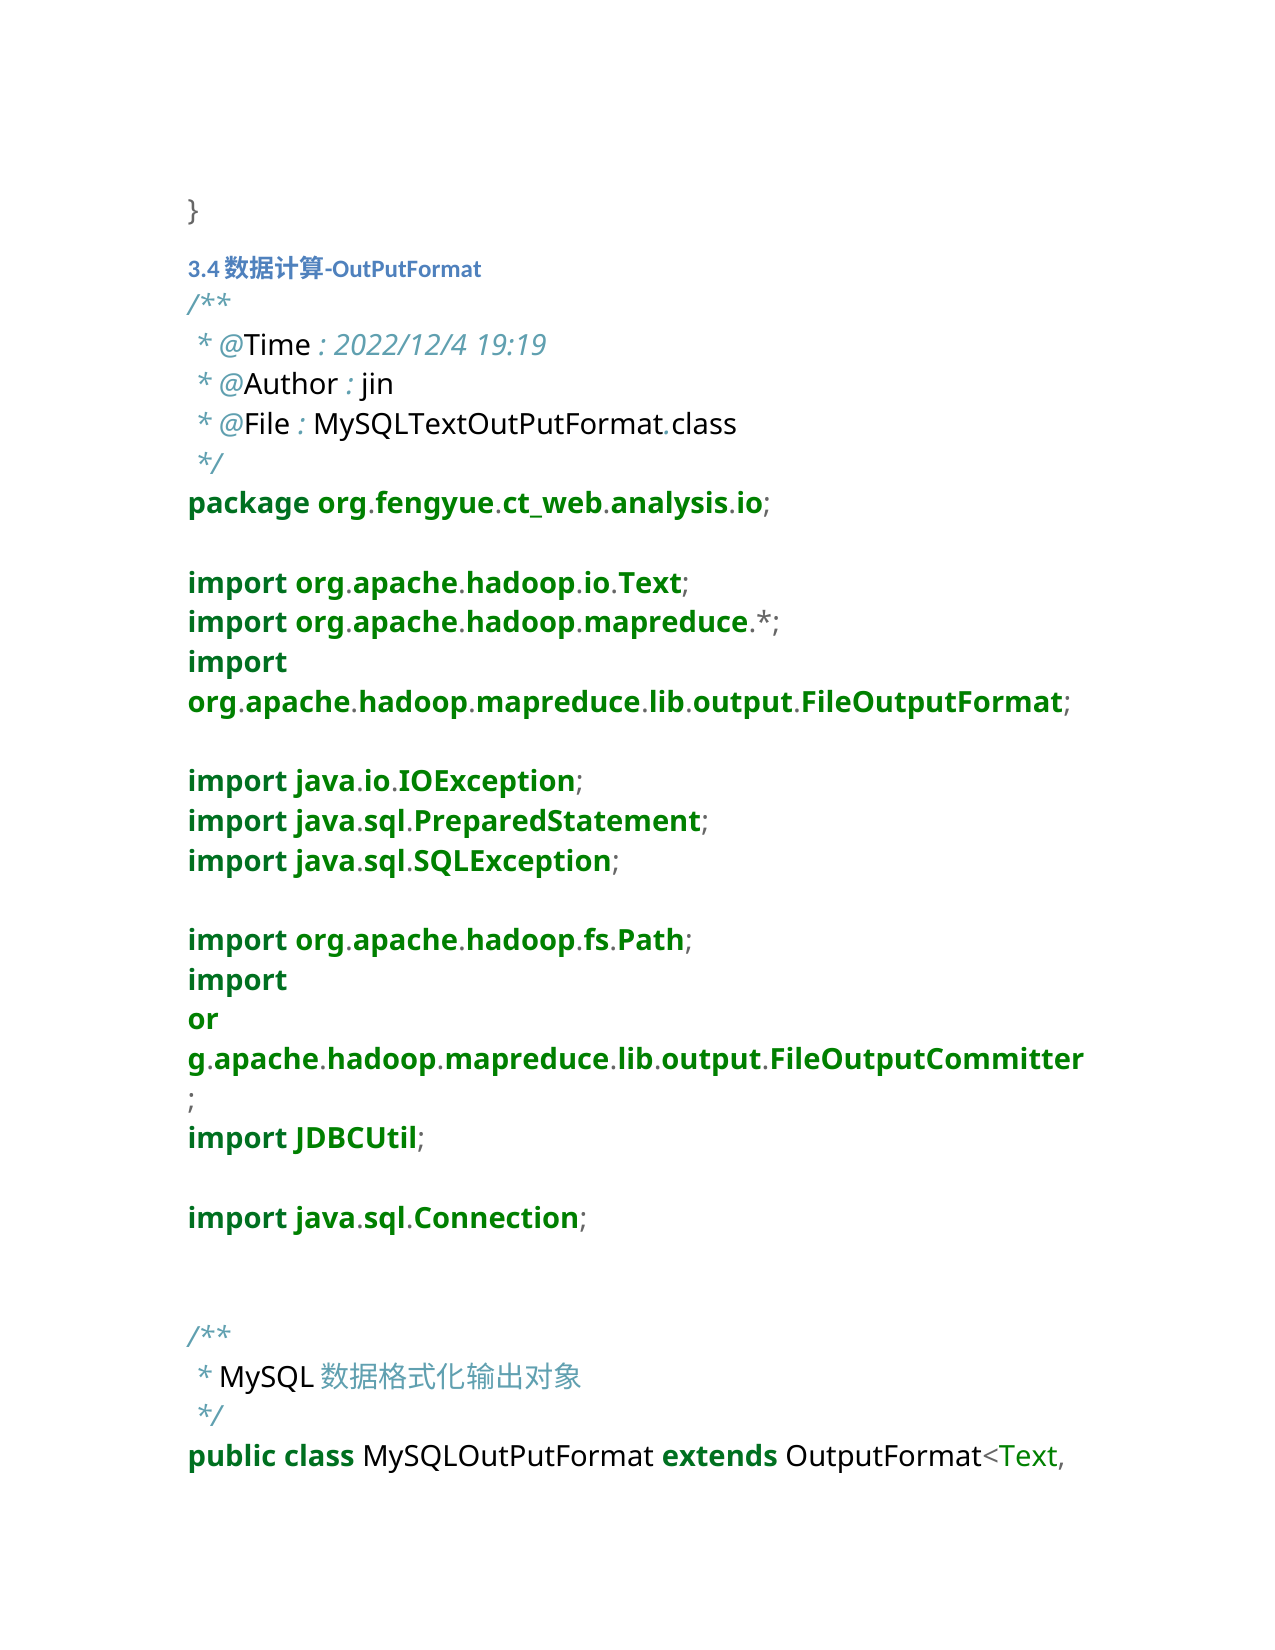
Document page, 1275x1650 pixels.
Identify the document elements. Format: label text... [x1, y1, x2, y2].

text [187, 150, 1087, 229]
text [187, 284, 1087, 1475]
subtitle 3.4数据计算-OutPutFormat [187, 250, 1087, 284]
